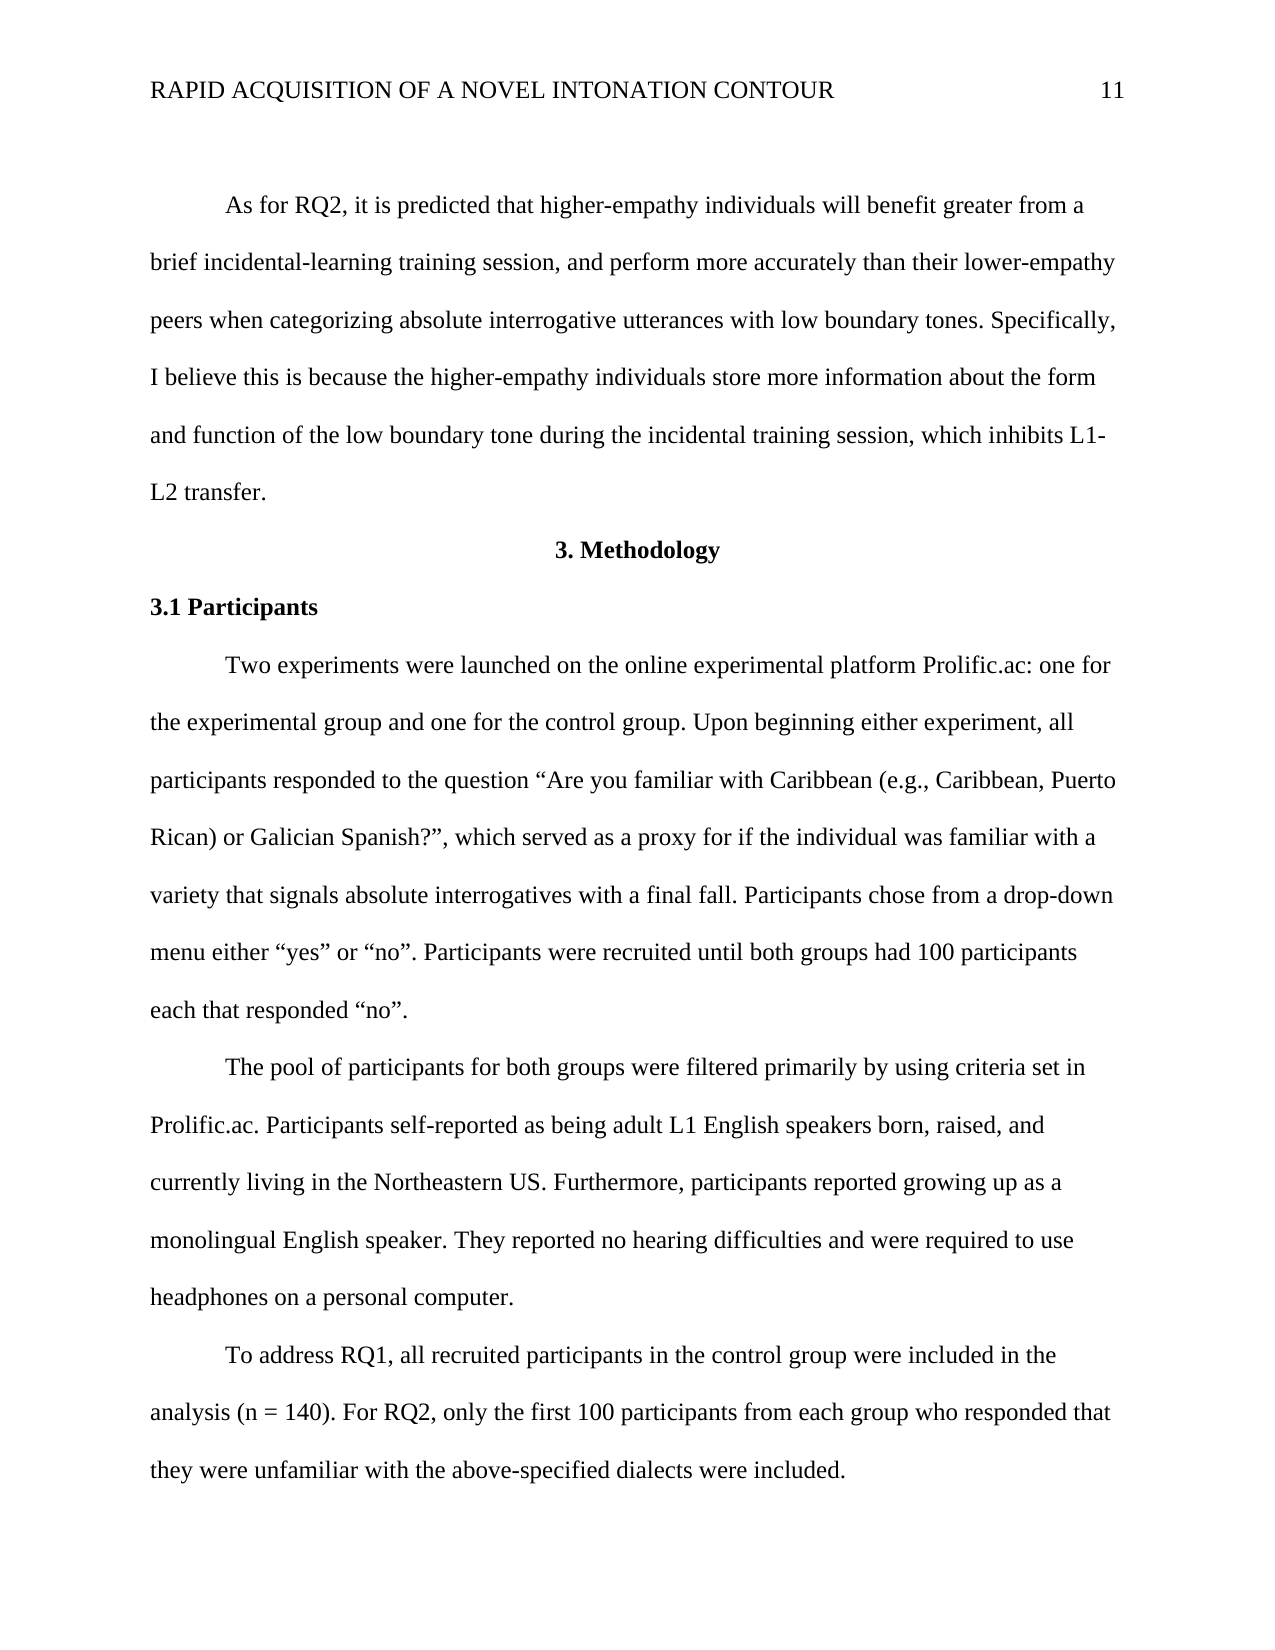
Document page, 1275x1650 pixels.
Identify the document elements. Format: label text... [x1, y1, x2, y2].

text The pool of participants for both groups were filtered primarily by using criteria set in Prolific.ac. Participants self-reported as being adult L1 English speakers born, raised, and currently living in the Northeastern US. Furthermore, participants reported growing up as a monolingual English speaker. They reported no hearing difficulties and were required to use headphones on a personal computer. [150, 1052, 1125, 1311]
subtitle 3. Methodology [150, 535, 1125, 564]
text Two experiments were launched on the online experimental platform Prolific.ac: one for the experimental group and one for the control group. Upon beginning either experiment, all participants responded to the question “Are you familiar with Caribbean (e.g., Caribbean, Puerto Rican) or Galician Spanish?”, which served as a proxy for if the individual was familiar with a variety that signals absolute interrogatives with a final fall. Participants chose from a drop-down menu either “yes” or “no”. Participants were recruited until both groups had 100 participants each that responded “no”. [150, 650, 1125, 1024]
text To address RQ1, all recruited participants in the control group were included in the analysis (n = 140). For RQ2, only the first 100 participants from each group who responded that they were unfamiliar with the above-specified dialects were included. [150, 1340, 1125, 1484]
subtitle 3.1 Participants [150, 592, 1125, 621]
text As for RQ2, it is predicted that higher-empathy individuals will benefit greater from a brief incidental-learning training session, and perform more accurately than their lower-empathy peers when categorizing absolute interrogative utterances with low boundary tones. Specifically, I believe this is because the higher-empathy individuals store more information about the form and function of the low boundary tone during the incidental training session, which inhibits L1-L2 transfer. [150, 190, 1125, 506]
